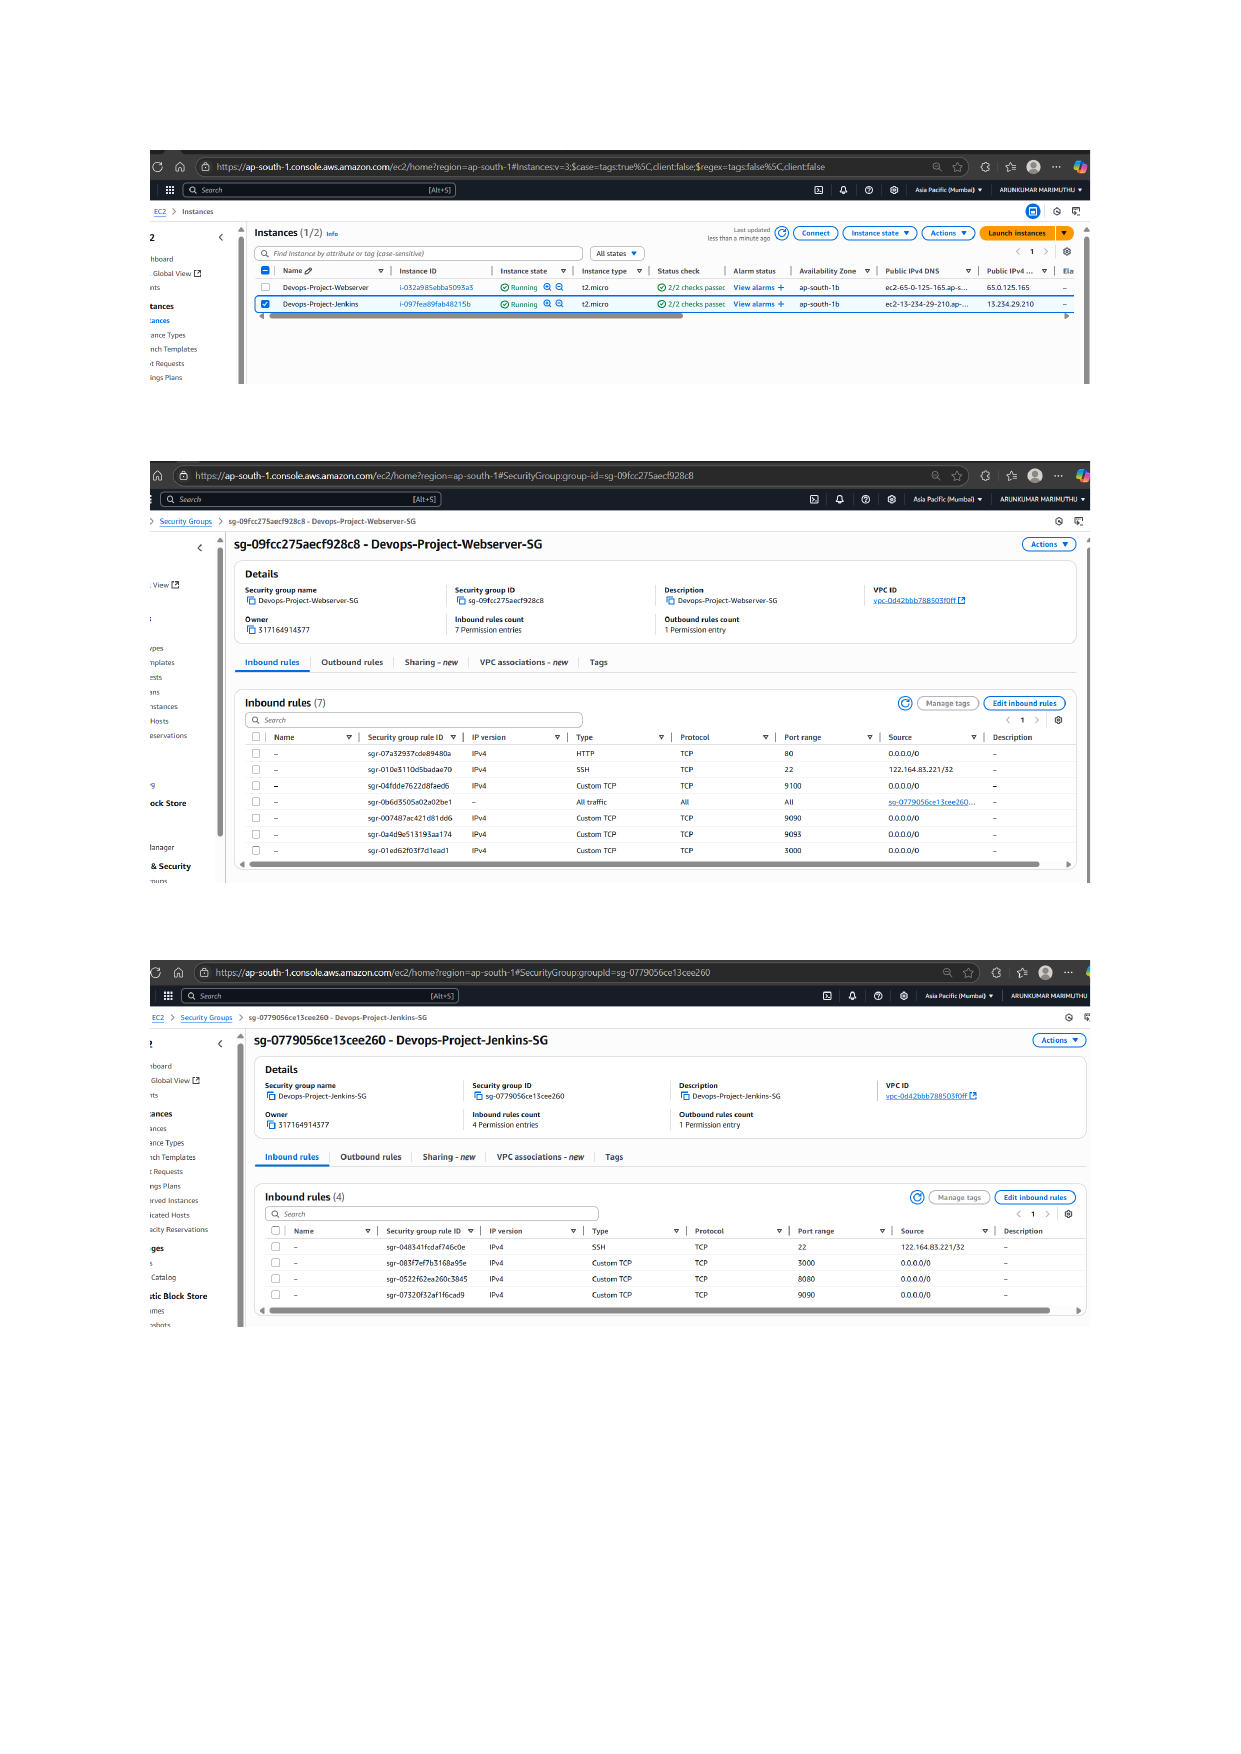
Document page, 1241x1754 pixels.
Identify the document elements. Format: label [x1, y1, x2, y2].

picture [150, 960, 1091, 1327]
picture [150, 461, 1091, 883]
picture [150, 150, 1091, 384]
